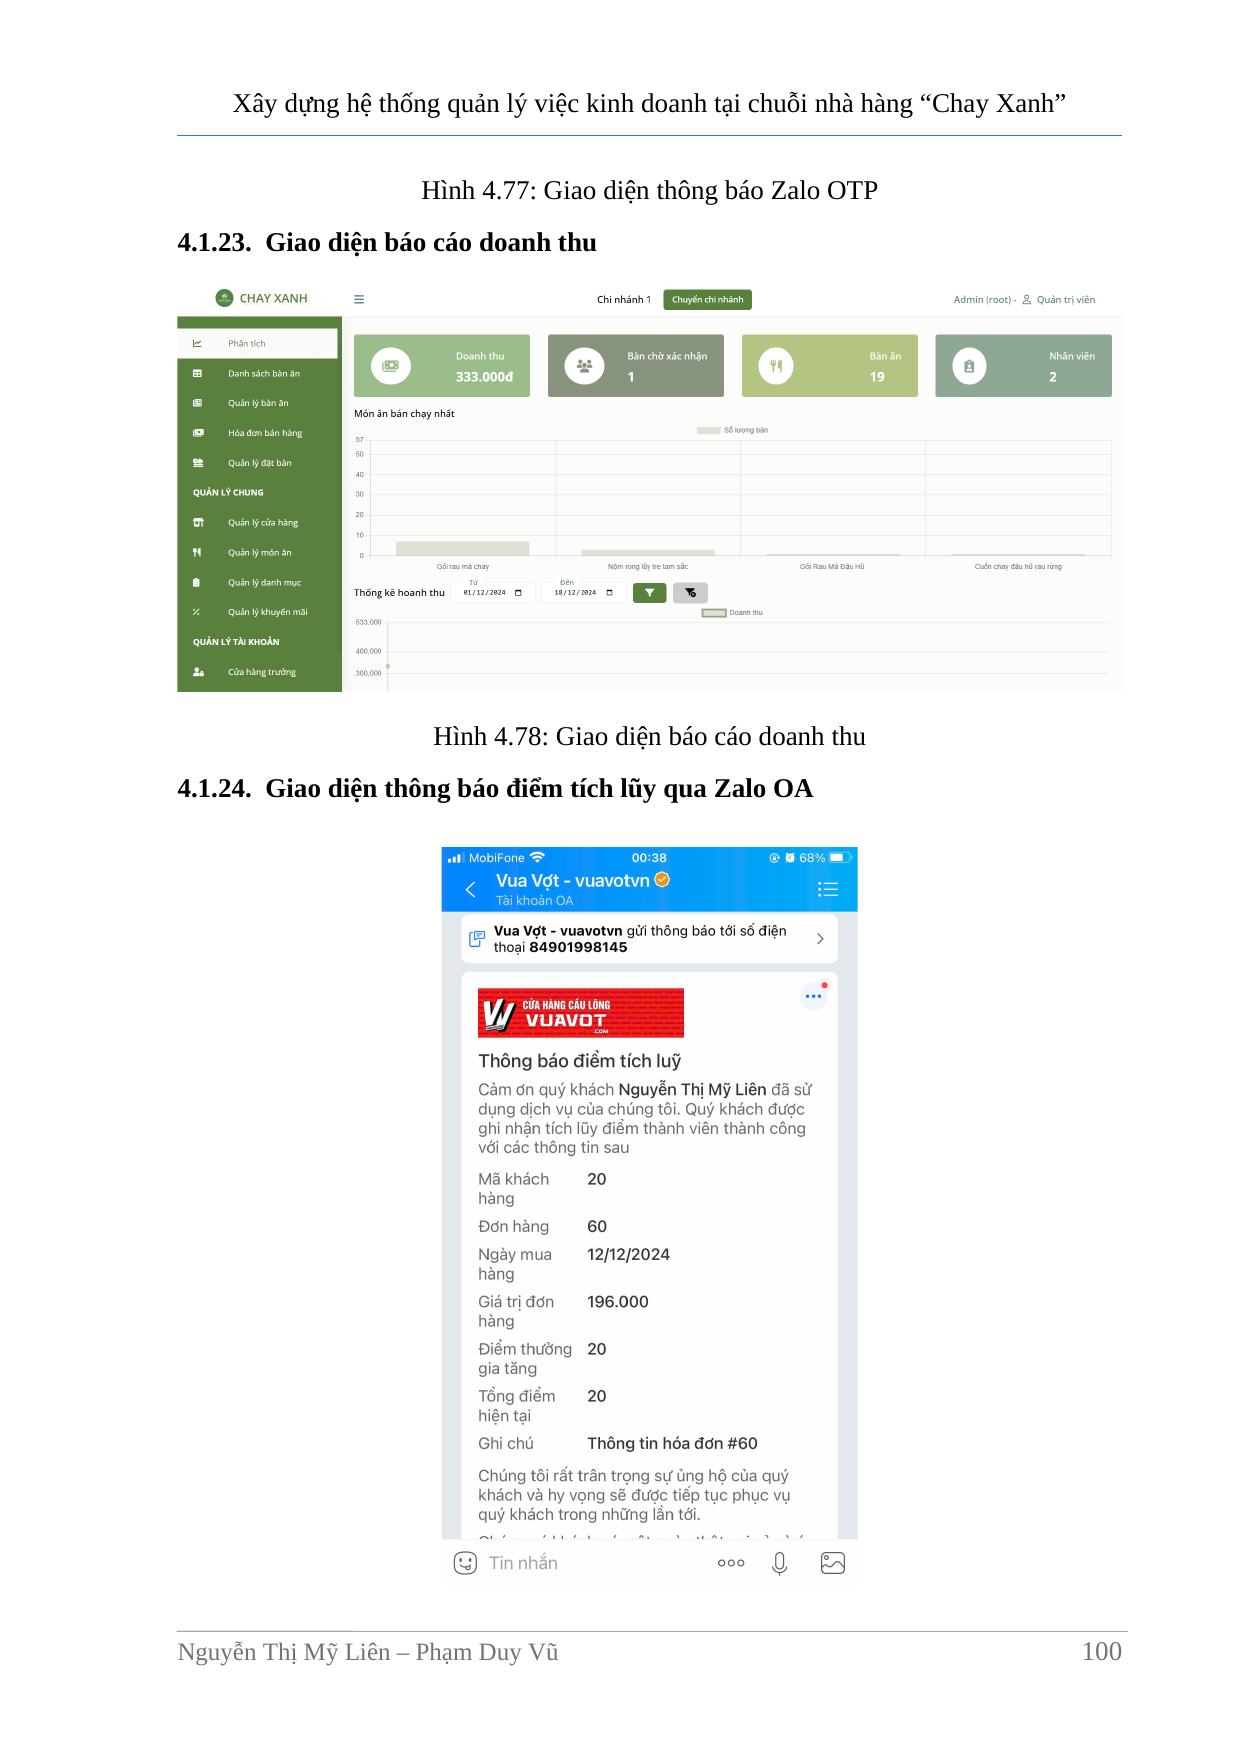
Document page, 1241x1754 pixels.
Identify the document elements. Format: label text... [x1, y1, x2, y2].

picture [786, 853, 794, 862]
picture [177, 285, 1123, 692]
picture [805, 854, 813, 862]
text Giao diện báo cáo doanh thu [177, 226, 1122, 257]
text Giao diện thông báo điểm tích lũy qua Zalo OA [177, 772, 1122, 803]
picture [441, 847, 858, 1587]
picture [816, 854, 824, 862]
picture [770, 854, 779, 862]
picture [829, 852, 843, 862]
